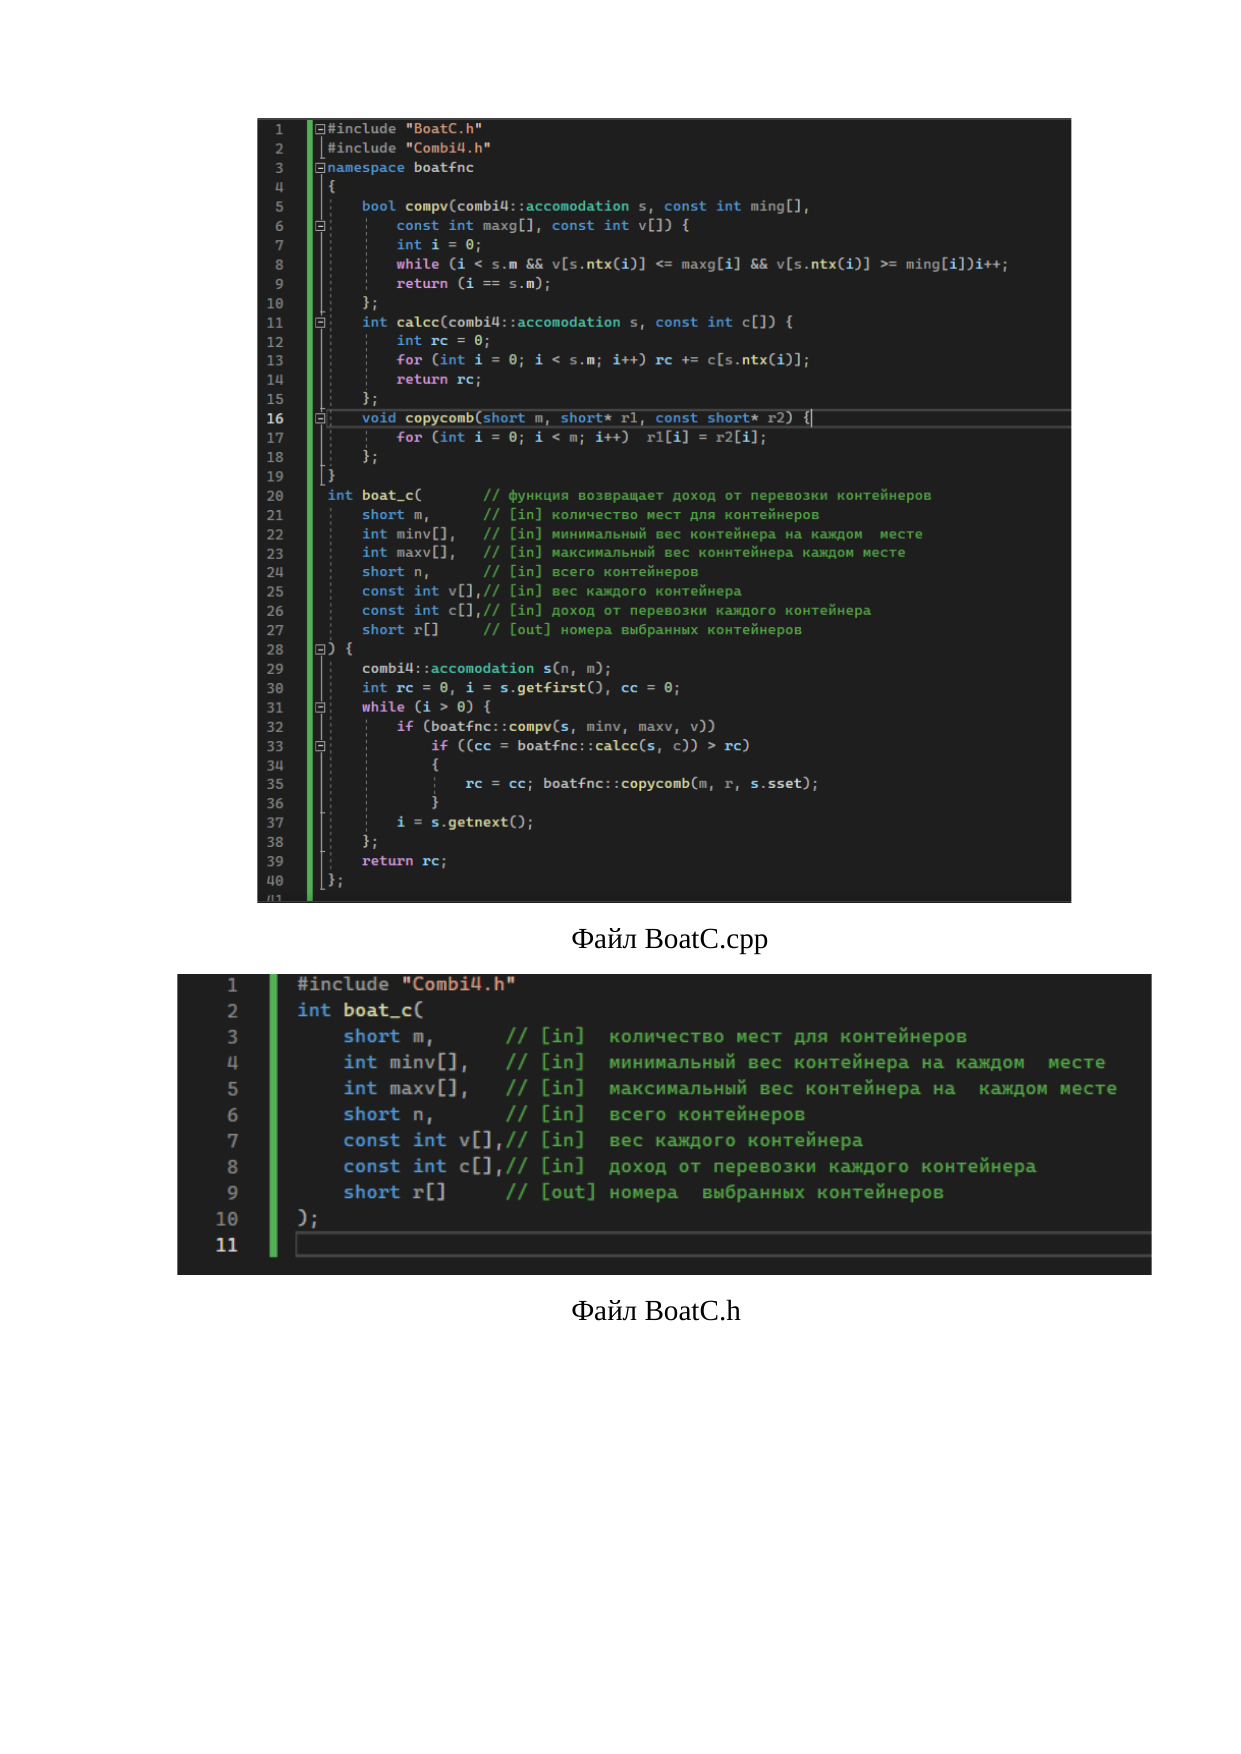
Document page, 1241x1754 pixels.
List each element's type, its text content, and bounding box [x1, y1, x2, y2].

text Файл BoatC.cpp [177, 922, 1152, 955]
picture [177, 974, 1152, 1275]
picture [257, 118, 1072, 903]
text Файл BoatC.h [177, 1293, 1152, 1327]
